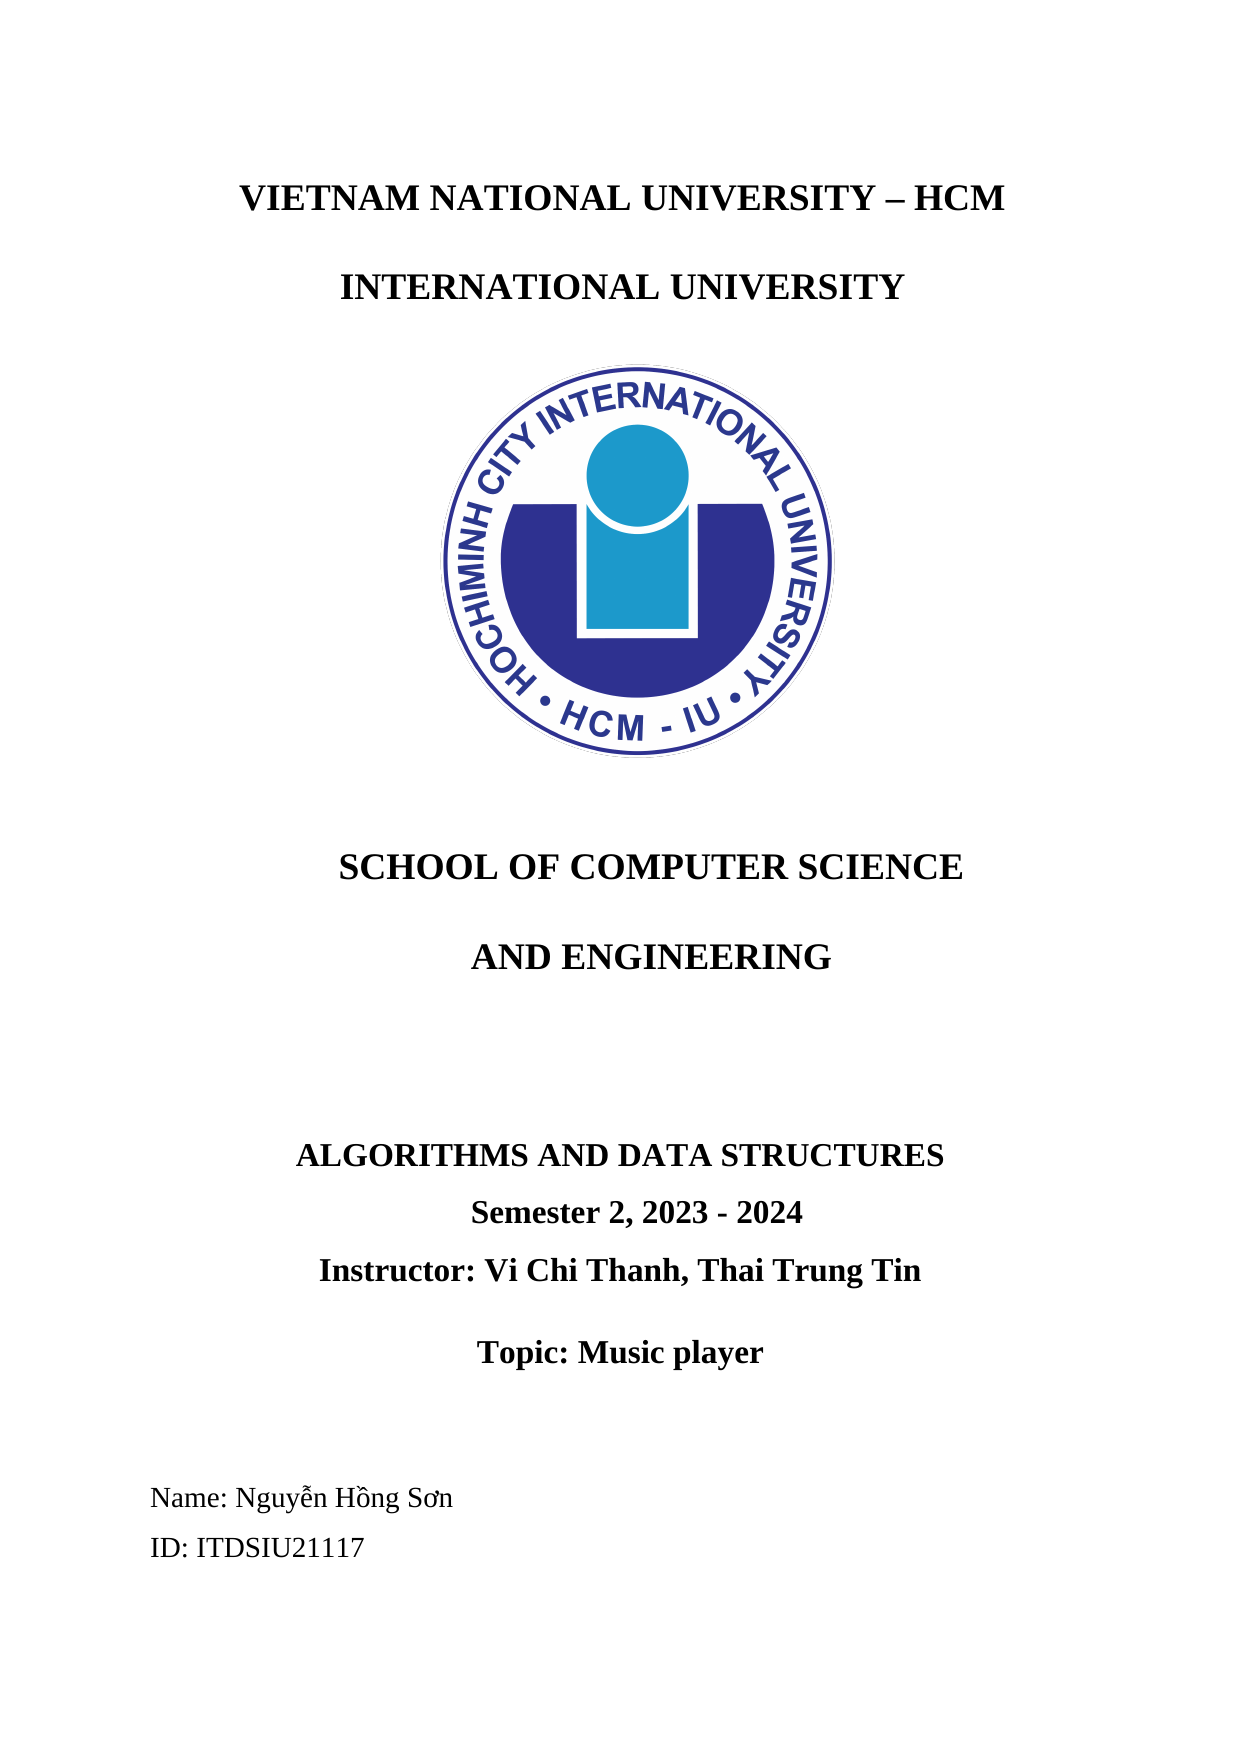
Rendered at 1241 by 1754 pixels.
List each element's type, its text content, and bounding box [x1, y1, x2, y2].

text ID: ITDSIU21117 [150, 1530, 1090, 1564]
text Topic: Music player [150, 1333, 1090, 1371]
text AND ENGINEERING [150, 934, 1153, 978]
text VIETNAM NATIONAL UNIVERSITY – HCM [150, 175, 1095, 218]
text SCHOOL OF COMPUTER SCIENCE [150, 845, 1153, 888]
text Name: Nguyễn Hồng Sơn [150, 1480, 1090, 1513]
picture [430, 354, 845, 768]
text Semester 2, 2023 - 2024 [150, 1193, 1123, 1231]
text INTERNATIONAL UNIVERSITY [150, 265, 1095, 308]
text Instructor: Vi Chi Thanh, Thai Trung Tin [150, 1250, 1090, 1289]
text ALGORITHMS AND DATA STRUCTURES [150, 1135, 1090, 1174]
